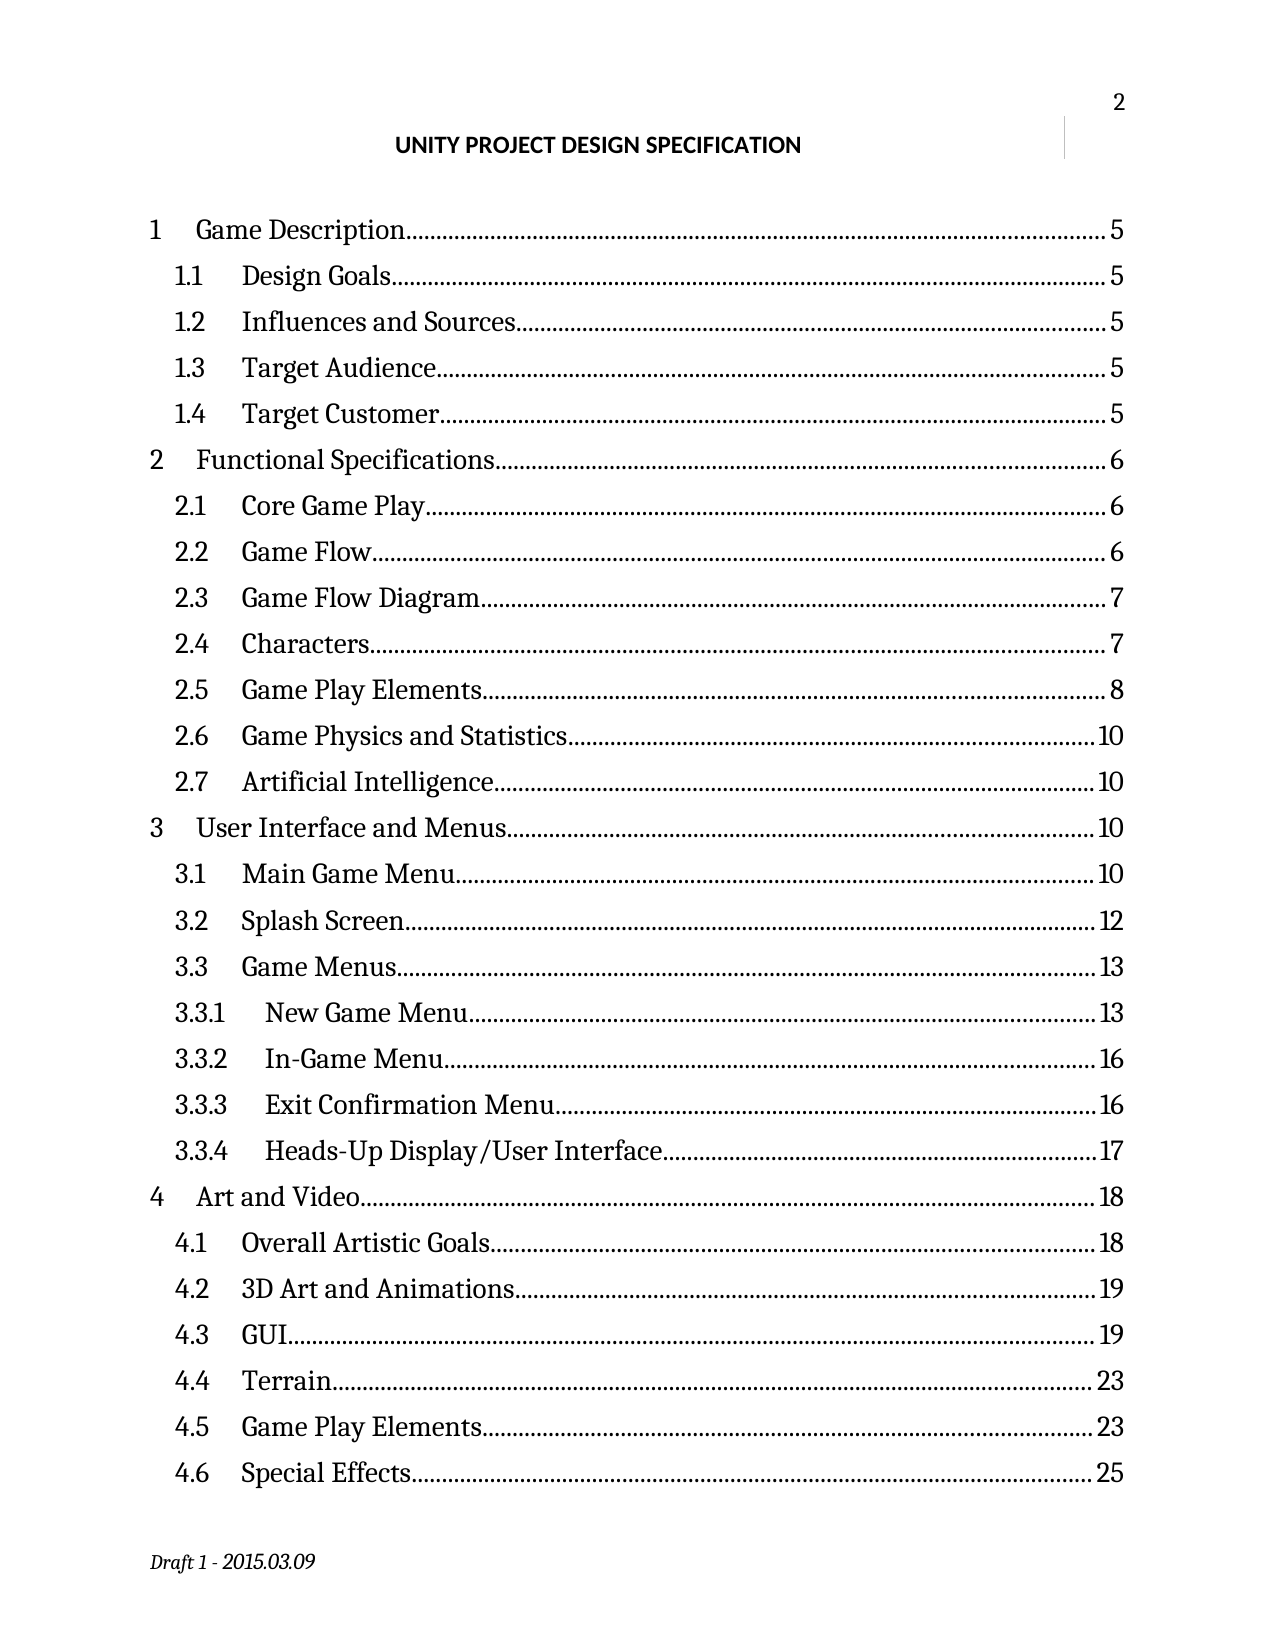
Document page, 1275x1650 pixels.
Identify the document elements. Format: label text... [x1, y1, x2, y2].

text 3.1 Main Game Menu 10 [175, 858, 1125, 891]
text 3.2 Splash Screen 12 [175, 904, 1125, 937]
text 4.2 3D Art and Animations 19 [175, 1272, 1125, 1306]
text 3.3.4 Heads-Up Display/User Interface 17 [175, 1134, 1125, 1167]
text 3.3.1 New Game Menu 13 [175, 996, 1125, 1029]
text 3.3 Game Menus 13 [175, 950, 1125, 983]
text 3 User Interface and Menus 10 [150, 812, 1125, 845]
text 2 Functional Specifications 6 [150, 443, 1125, 477]
text 1.3 Target Audience 5 [175, 351, 1125, 385]
text 3.3.3 Exit Confirmation Menu 16 [175, 1088, 1125, 1121]
text 4.5 Game Play Elements 23 [175, 1410, 1125, 1444]
text 2.2 Game Flow 6 [175, 535, 1125, 569]
text 2.4 Characters 7 [175, 627, 1125, 661]
text 4.1 Overall Artistic Goals 18 [175, 1226, 1125, 1259]
text 4.3 GUI 19 [175, 1318, 1125, 1352]
text 2.6 Game Physics and Statistics 10 [175, 719, 1125, 753]
text 2.1 Core Game Play 6 [175, 489, 1125, 523]
text 1.2 Influences and Sources 5 [175, 305, 1125, 339]
text 4 Art and Video 18 [150, 1180, 1125, 1213]
text 2.3 Game Flow Diagram 7 [175, 581, 1125, 615]
text 2.5 Game Play Elements 8 [175, 673, 1125, 707]
text 1 Game Description 5 [150, 213, 1125, 247]
text 4.4 Terrain 23 [175, 1364, 1125, 1398]
text 3.3.2 In-Game Menu 16 [175, 1042, 1125, 1075]
text 4.6 Special Effects 25 [175, 1456, 1125, 1490]
text 1.4 Target Customer 5 [175, 397, 1125, 431]
text 1.1 Design Goals 5 [175, 259, 1125, 293]
text 2.7 Artificial Intelligence 10 [175, 766, 1125, 799]
